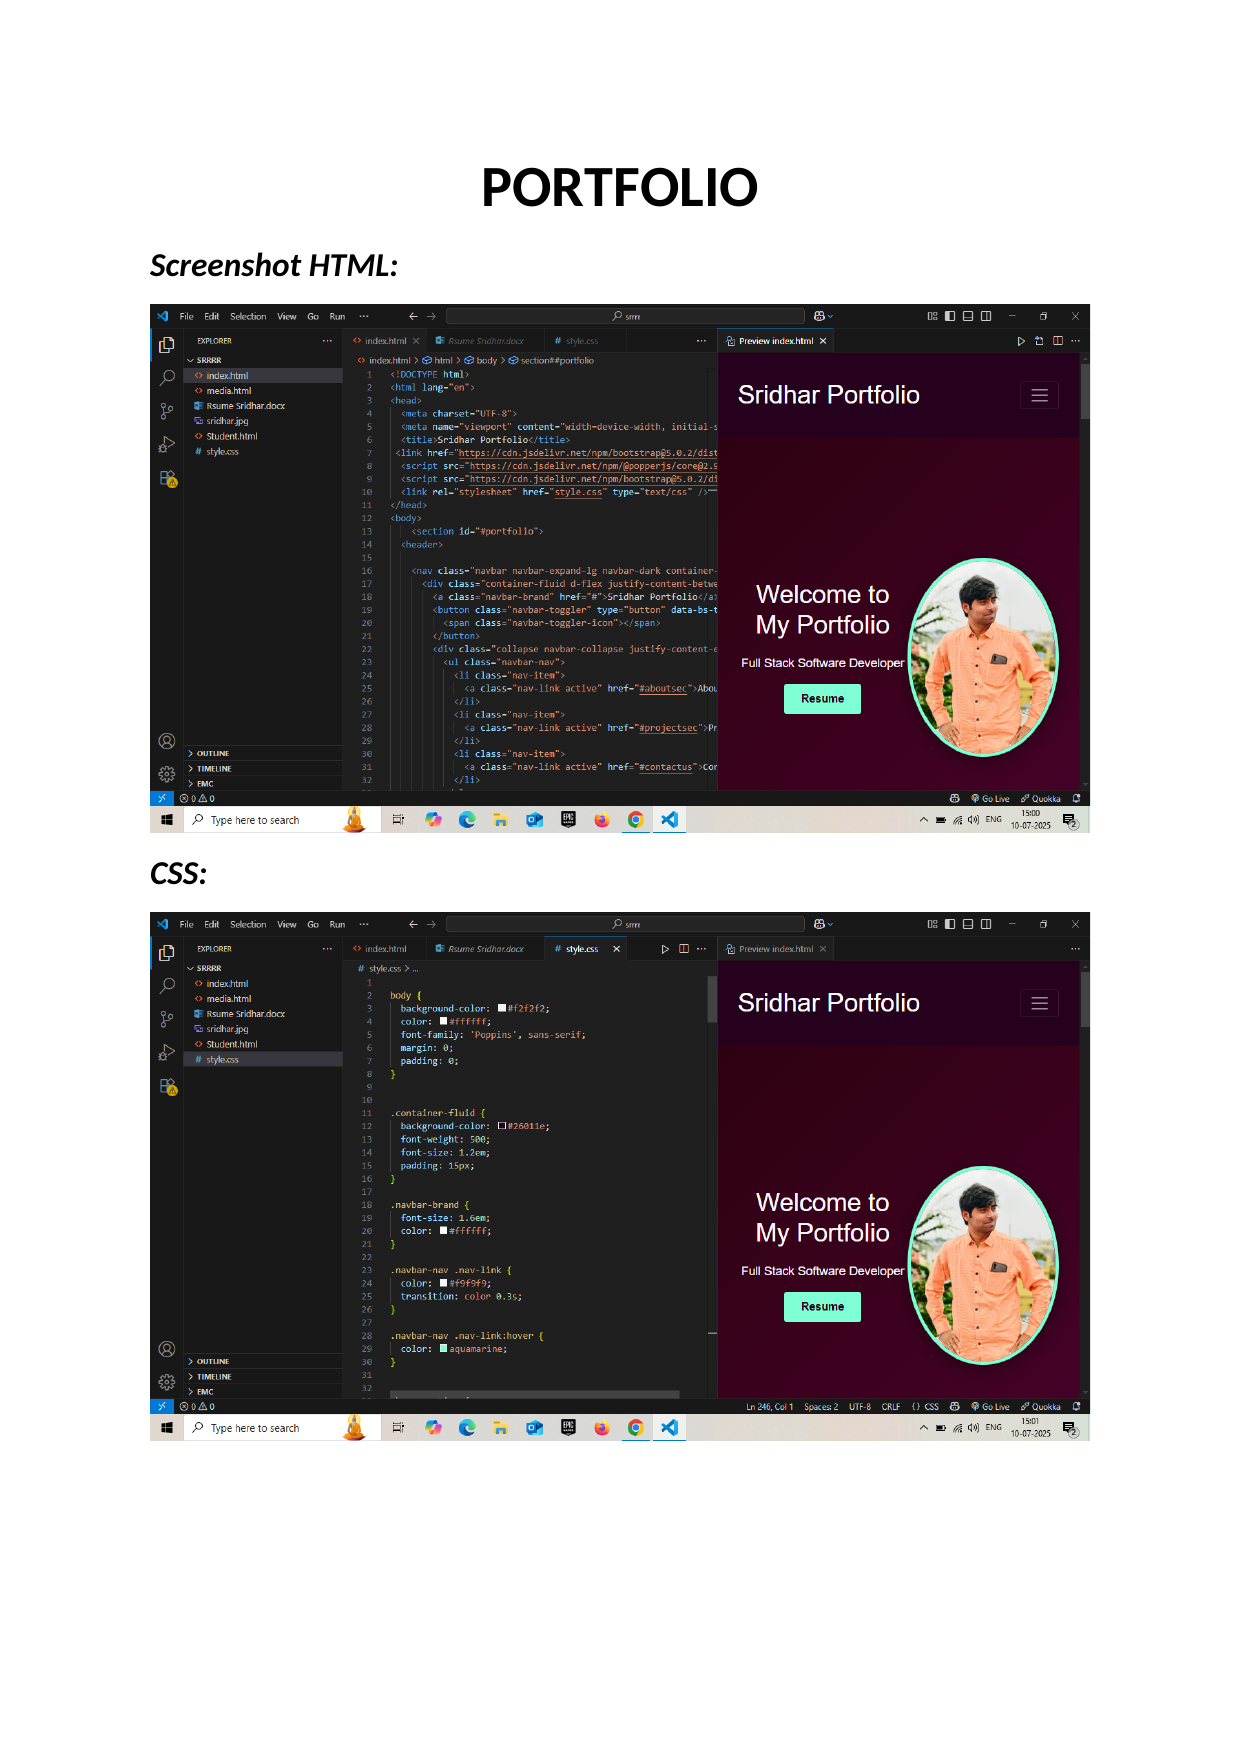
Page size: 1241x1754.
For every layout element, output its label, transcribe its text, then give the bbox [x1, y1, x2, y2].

text PORTFOLIO [150, 150, 1090, 221]
text Screenshot HTML: [150, 243, 1090, 284]
picture [150, 304, 1091, 833]
picture [150, 912, 1091, 1441]
text CSS: [150, 852, 1090, 892]
